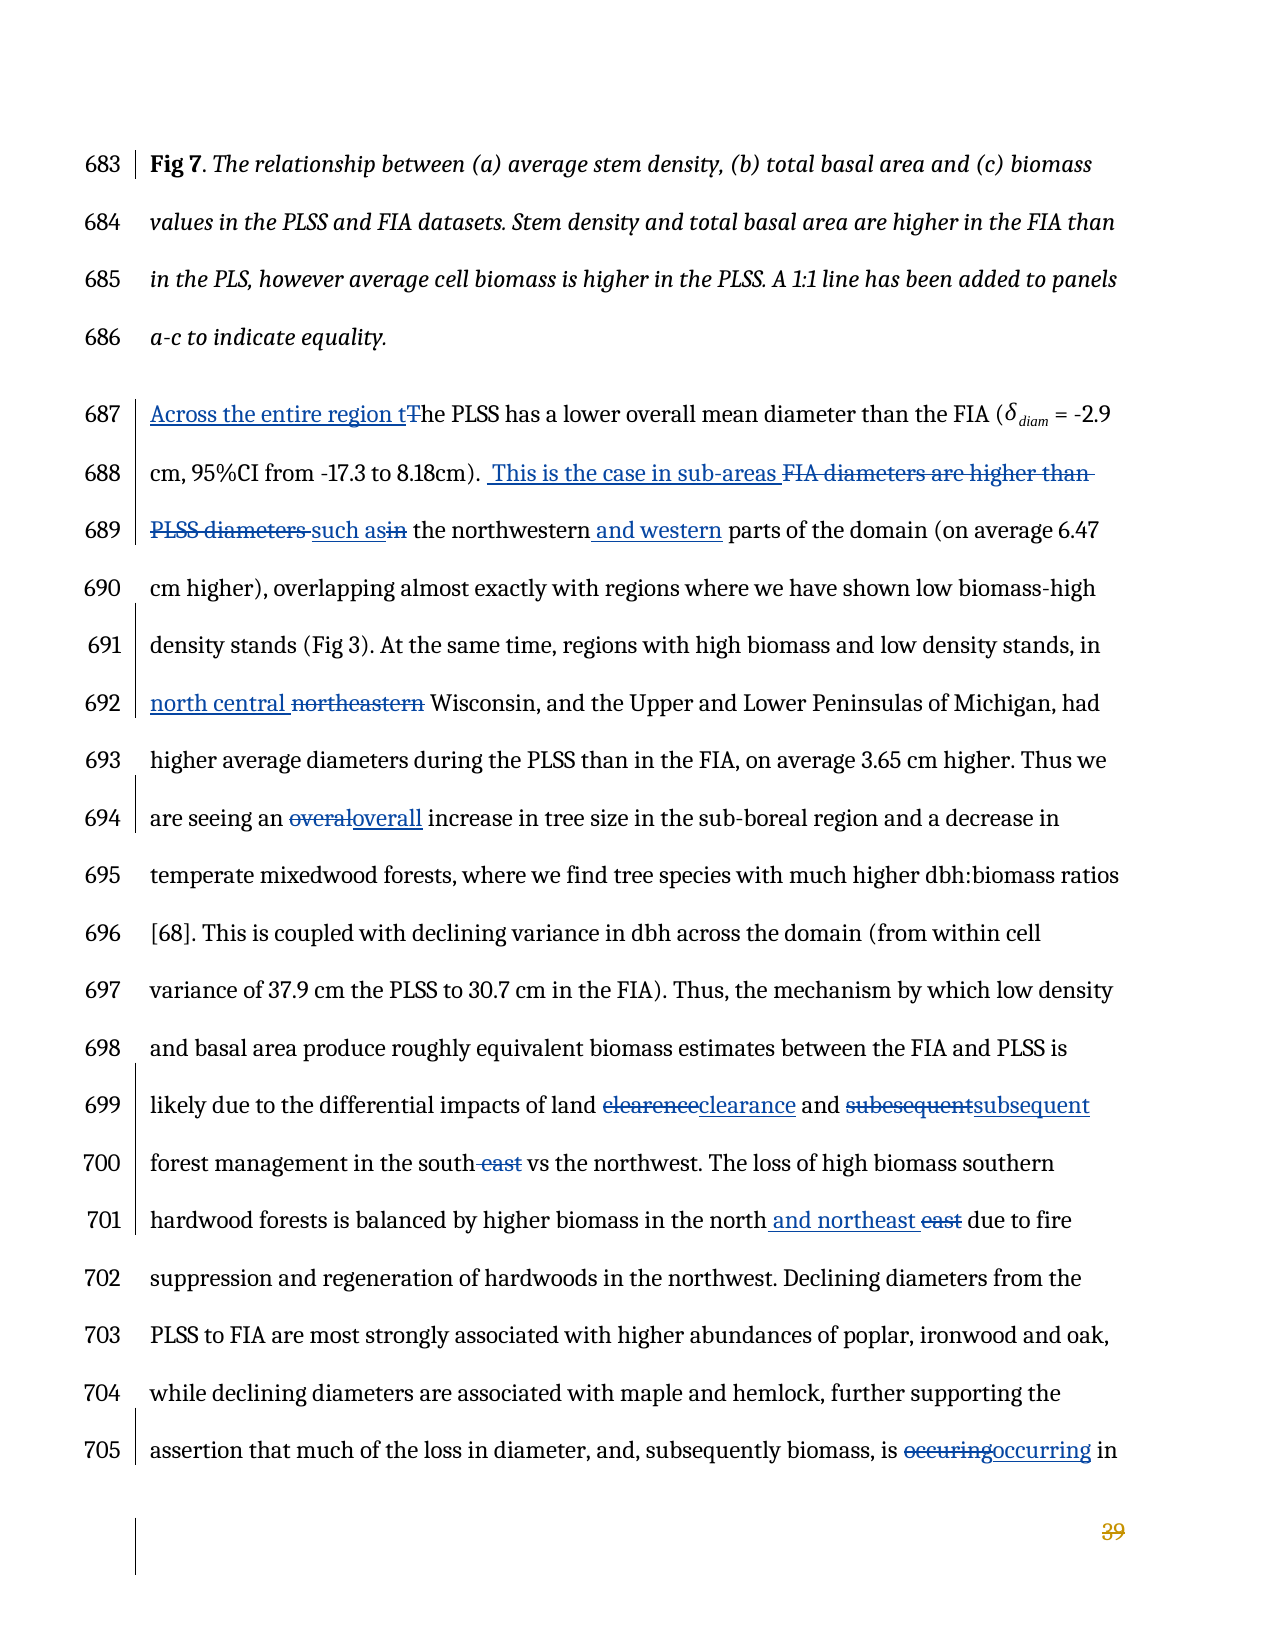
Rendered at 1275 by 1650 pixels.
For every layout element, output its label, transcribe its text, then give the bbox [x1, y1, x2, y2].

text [150, 399, 1125, 1465]
text Fig 7. The relationship between (a) average stem density, (b) total basal area and (c) biomass values in the PLSS and FIA datasets. Stem density and total basal area are higher in the FIA than in the PLS, however average cell biomass is higher in the PLSS. A 1:1 line has been added to panels a-c to indicate equality. [150, 150, 1125, 351]
